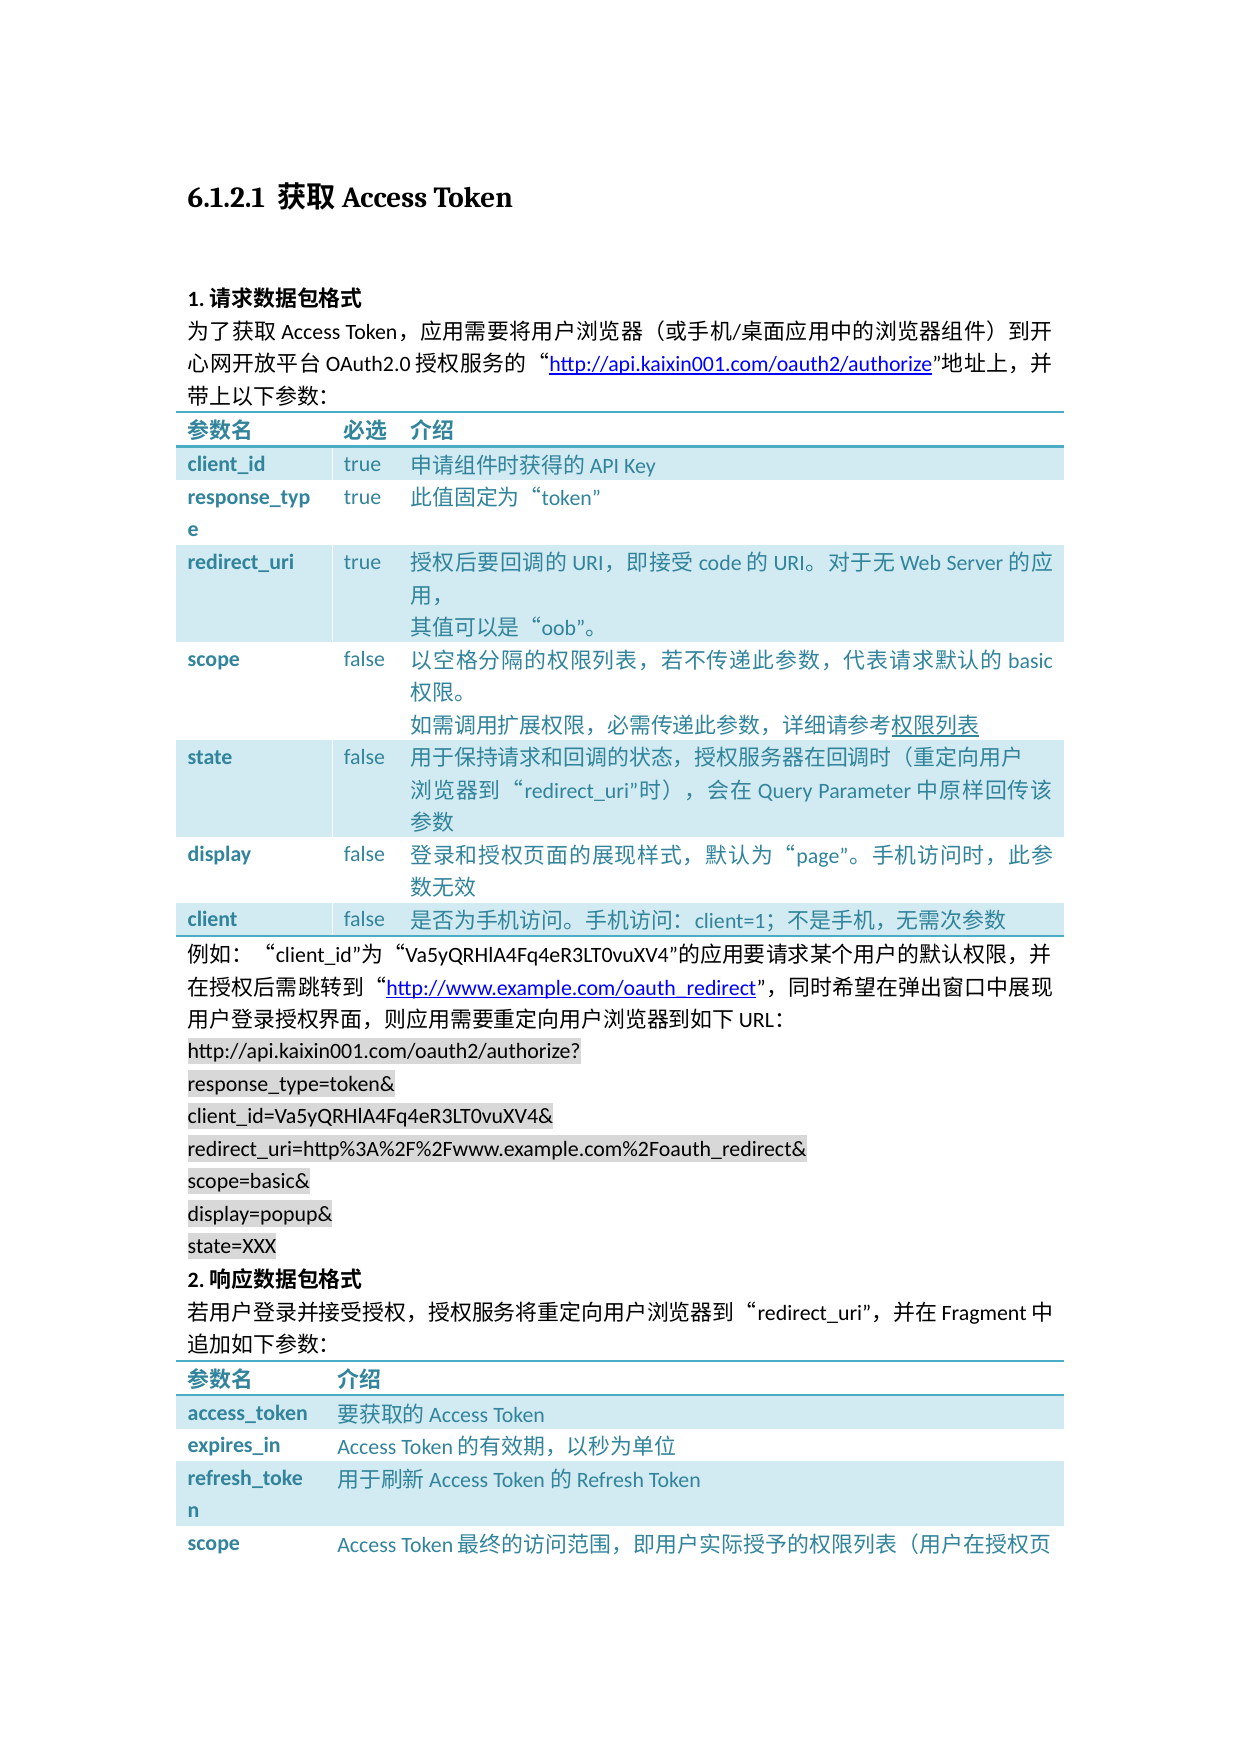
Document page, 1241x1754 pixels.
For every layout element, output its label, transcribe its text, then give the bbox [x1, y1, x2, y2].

table_cell 授权后要回调的URI，即接受code的URI。对于无Web Server的应用， 其值可以是“oob”。 [399, 545, 1064, 642]
table_cell client_id [176, 448, 332, 480]
text client_id=Va5yQRHlA4Fq4eR3LT0vuXV4& [187, 1099, 1053, 1132]
text 2. 响应数据包格式 [187, 1262, 1053, 1294]
table_cell redirect_uri [176, 545, 332, 642]
table_cell access_token [176, 1396, 326, 1429]
text 例如：“client_id”为“Va5yQRHlA4Fq4eR3LT0vuXV4”的应用要请求某个用户的默认权限，并在授权后需跳转到“http://www.example.com/oauth_redirect”，同时希望在弹出窗口中展现用户登录授权界面，则应用需要重定向用户浏览器到如下URL： [187, 937, 1053, 1034]
table_cell scope [176, 643, 332, 740]
table_cell 登录和授权页面的展现样式，默认为“page”。手机访问时，此参数无效 [399, 838, 1064, 902]
text 1. 请求数据包格式 [187, 281, 1053, 313]
text scope=basic& [187, 1164, 1053, 1197]
table_cell display [176, 838, 332, 902]
table_cell 以空格分隔的权限列表，若不传递此参数，代表请求默认的basic权限。 如需调用扩展权限，必需传递此参数，详细请参考权限列表 [399, 643, 1064, 740]
table_cell false [333, 903, 399, 935]
text response_type=token& [187, 1067, 1053, 1099]
table_cell 申请组件时获得的API Key [399, 448, 1064, 480]
table_header 参数名 [176, 1362, 326, 1394]
subtitle 获取Access Token [187, 162, 1053, 227]
table_cell 是否为手机访问。手机访问：client=1；不是手机，无需次参数 [399, 903, 1064, 935]
table_cell false [333, 643, 399, 740]
table_header 必选 [333, 413, 399, 445]
table_cell client [176, 903, 332, 935]
table_cell Access Token的有效期，以秒为单位 [326, 1429, 1064, 1461]
table_cell true [333, 480, 399, 545]
table_header 参数名 [176, 413, 332, 445]
table_cell 用于保持请求和回调的状态，授权服务器在回调时（重定向用户 浏览器到“redirect_uri”时），会在Query Parameter中原样回传该参数 [399, 740, 1064, 837]
table_cell false [333, 740, 399, 837]
table_cell state [176, 740, 332, 837]
table_cell false [333, 838, 399, 902]
text redirect_uri=http%3A%2F%2Fwww.example.com%2Foauth_redirect& [187, 1132, 1053, 1164]
table_cell true [333, 448, 399, 480]
text display=popup& [187, 1197, 1053, 1229]
table_cell 要获取的Access Token [326, 1396, 1064, 1429]
table_cell refresh_token [176, 1461, 326, 1526]
table_cell 用于刷新Access Token 的 Refresh Token [326, 1461, 1064, 1526]
text 若用户登录并接受授权，授权服务将重定向用户浏览器到“redirect_uri”，并在Fragment中追加如下参数： [187, 1294, 1053, 1359]
table_header 介绍 [326, 1362, 1064, 1394]
table_cell expires_in [176, 1429, 326, 1461]
table_cell response_type [176, 480, 332, 545]
table_cell scope [176, 1526, 326, 1559]
text state=XXX [187, 1229, 1053, 1262]
table_cell 此值固定为“token” [399, 480, 1064, 545]
text http://api.kaixin001.com/oauth2/authorize? [187, 1034, 1053, 1067]
text 为了获取Access Token，应用需要将用户浏览器（或手机/桌面应用中的浏览器组件）到开心网开放平台OAuth2.0授权服务的“http://api.kaixin001.com/oauth2/authorize”地址上，并带上以下参数： [187, 313, 1053, 411]
table_cell true [333, 545, 399, 642]
table_header 介绍 [399, 413, 1064, 445]
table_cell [326, 1526, 1064, 1559]
